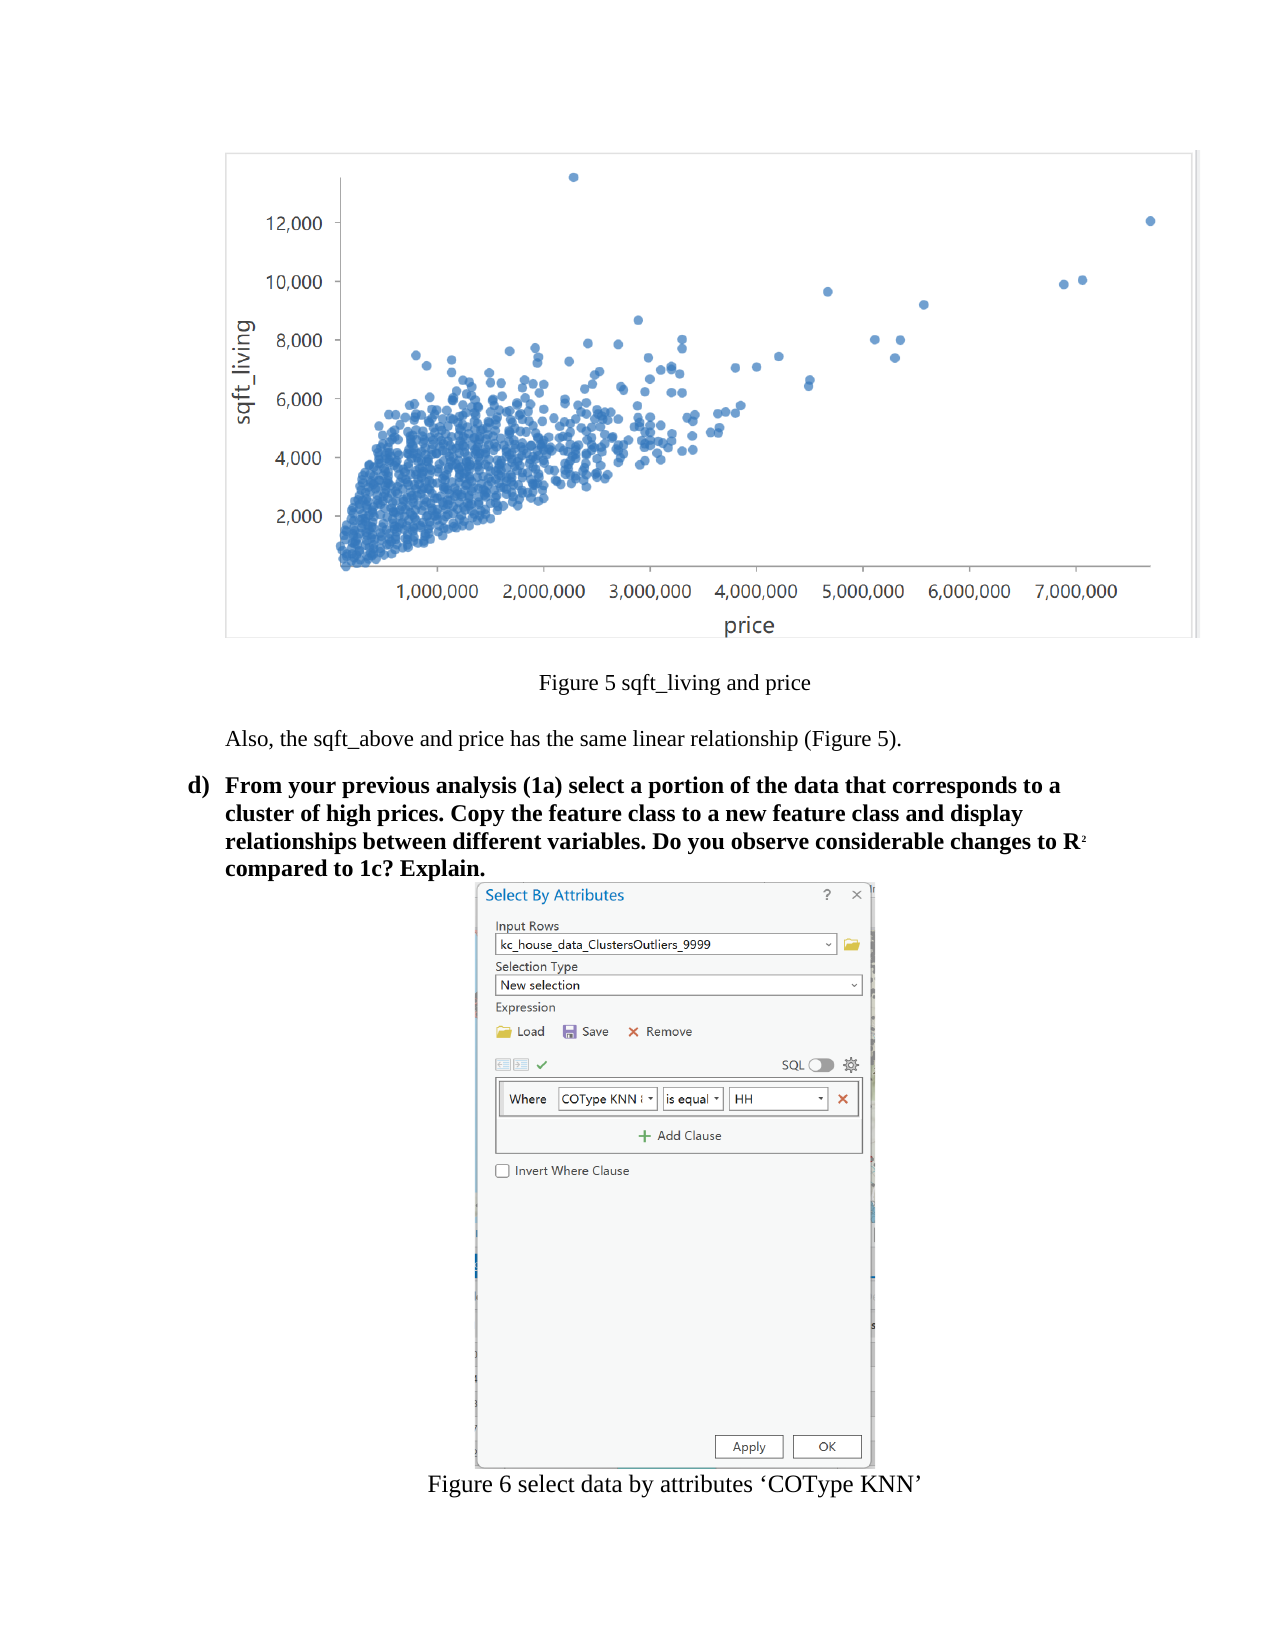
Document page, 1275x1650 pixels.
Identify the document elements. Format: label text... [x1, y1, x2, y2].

list Figure 5 sqft_living and price [225, 668, 1125, 695]
text Figure 6 select data by attributes ‘COType KNN’ [225, 1469, 1125, 1497]
list From your previous analysis (1a) select a portion of the data that corresponds to a cluster of high prices. Copy the feature class to a new feature class and display relationships between different variables. Do you observe considerable changes to R2 compared to 1c? Explain. [187, 771, 1125, 882]
list Also, the sqft_above and price has the same linear relationship (Figure 5). [225, 725, 1125, 752]
picture [474, 882, 876, 1469]
picture [225, 150, 1200, 638]
